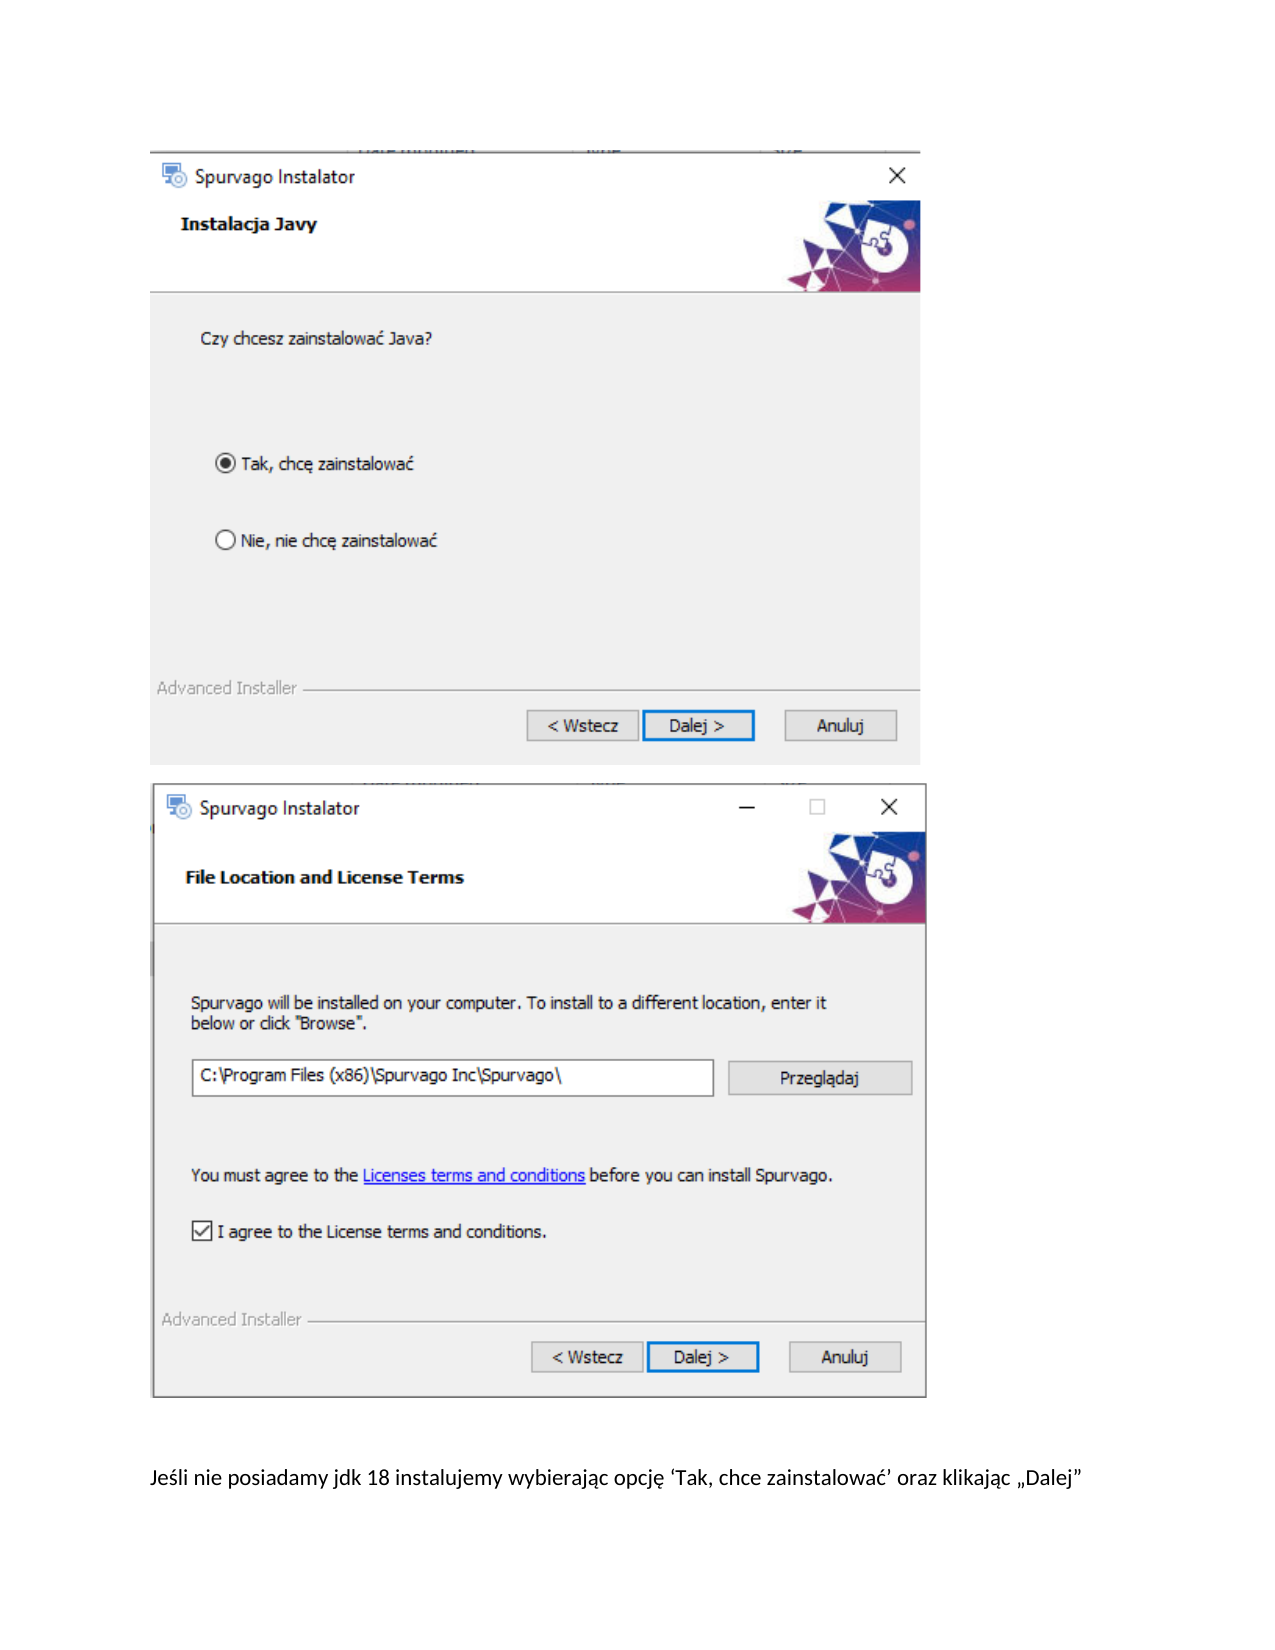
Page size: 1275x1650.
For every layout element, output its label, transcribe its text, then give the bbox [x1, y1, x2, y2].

picture [150, 150, 921, 765]
picture [150, 783, 927, 1398]
text Jeśli nie posiadamy jdk 18 instalujemy wybierając opcję ‘Tak, chce zainstalować’ oraz klikając „Dalej” [150, 1463, 1125, 1491]
